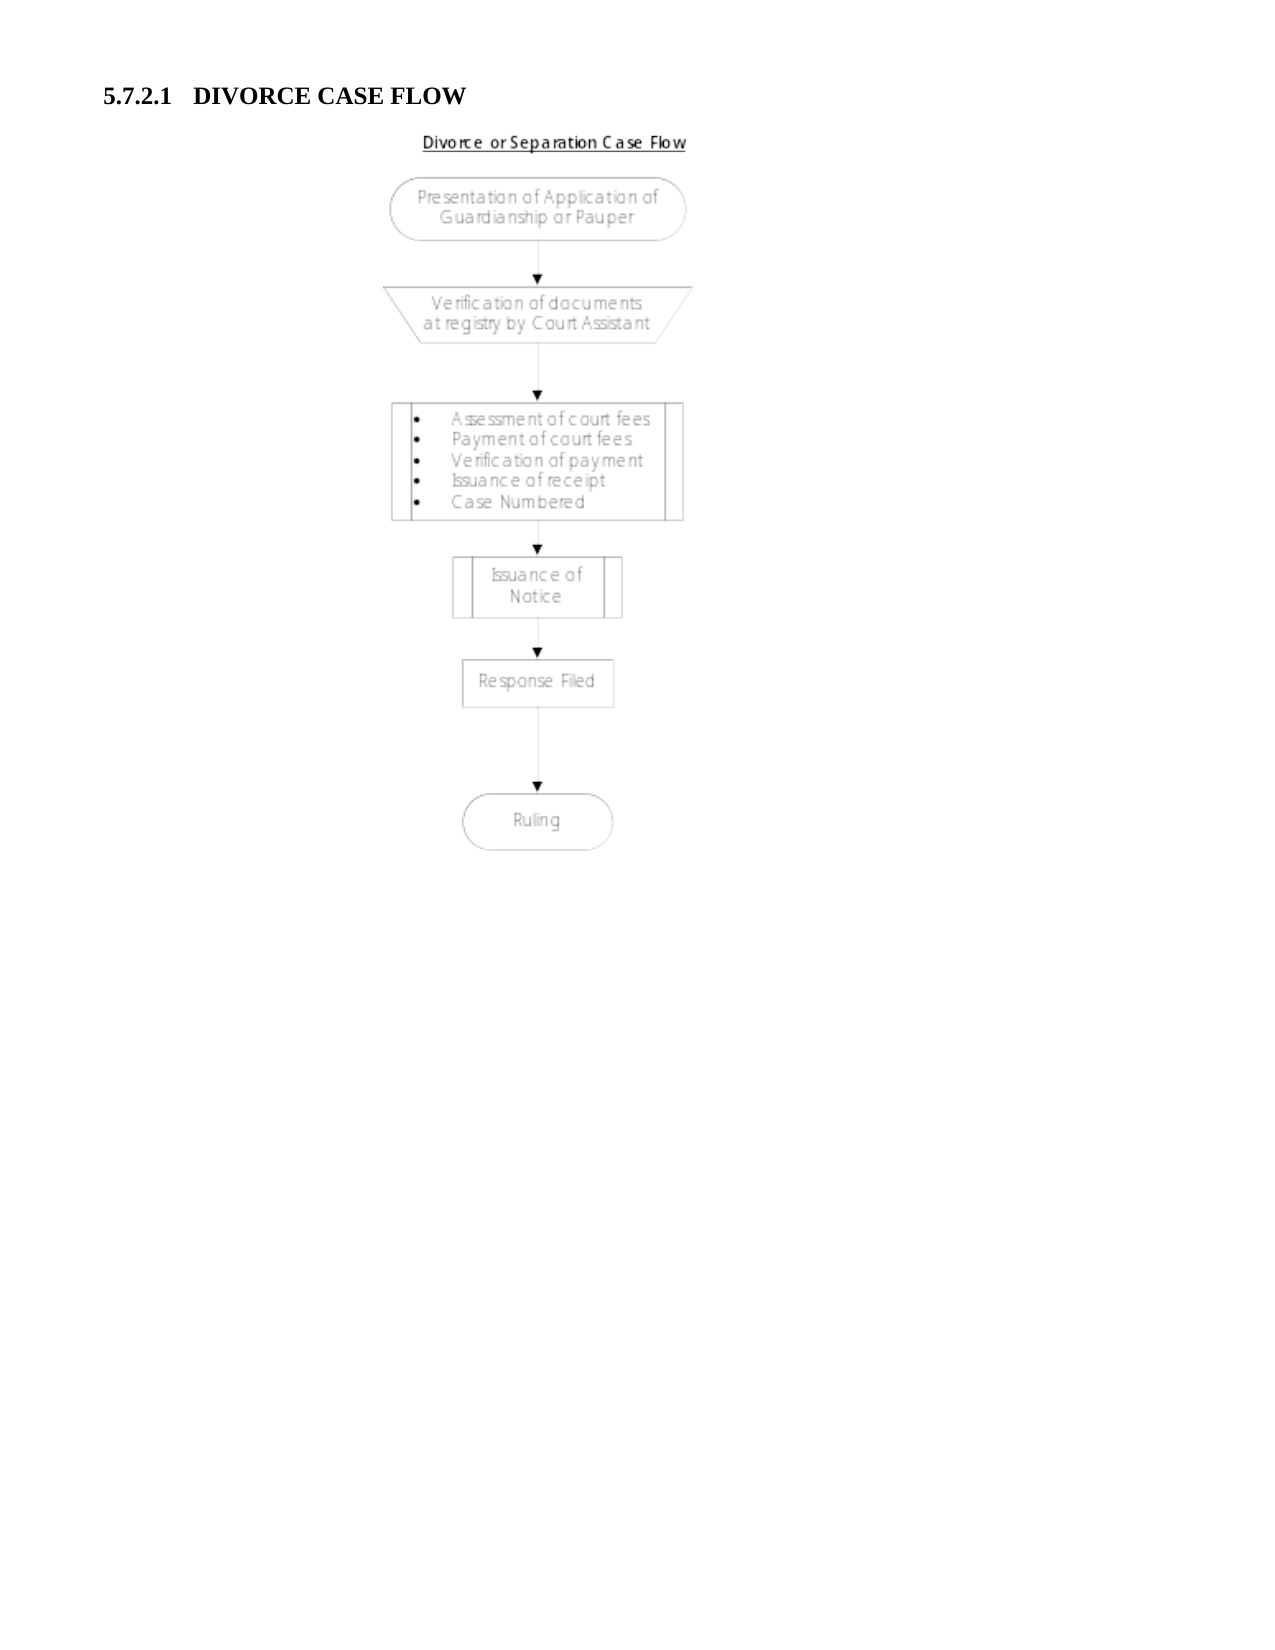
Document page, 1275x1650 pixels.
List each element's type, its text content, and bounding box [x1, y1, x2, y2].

subtitle DIVORCE CASE FLOW [103, 81, 1191, 110]
